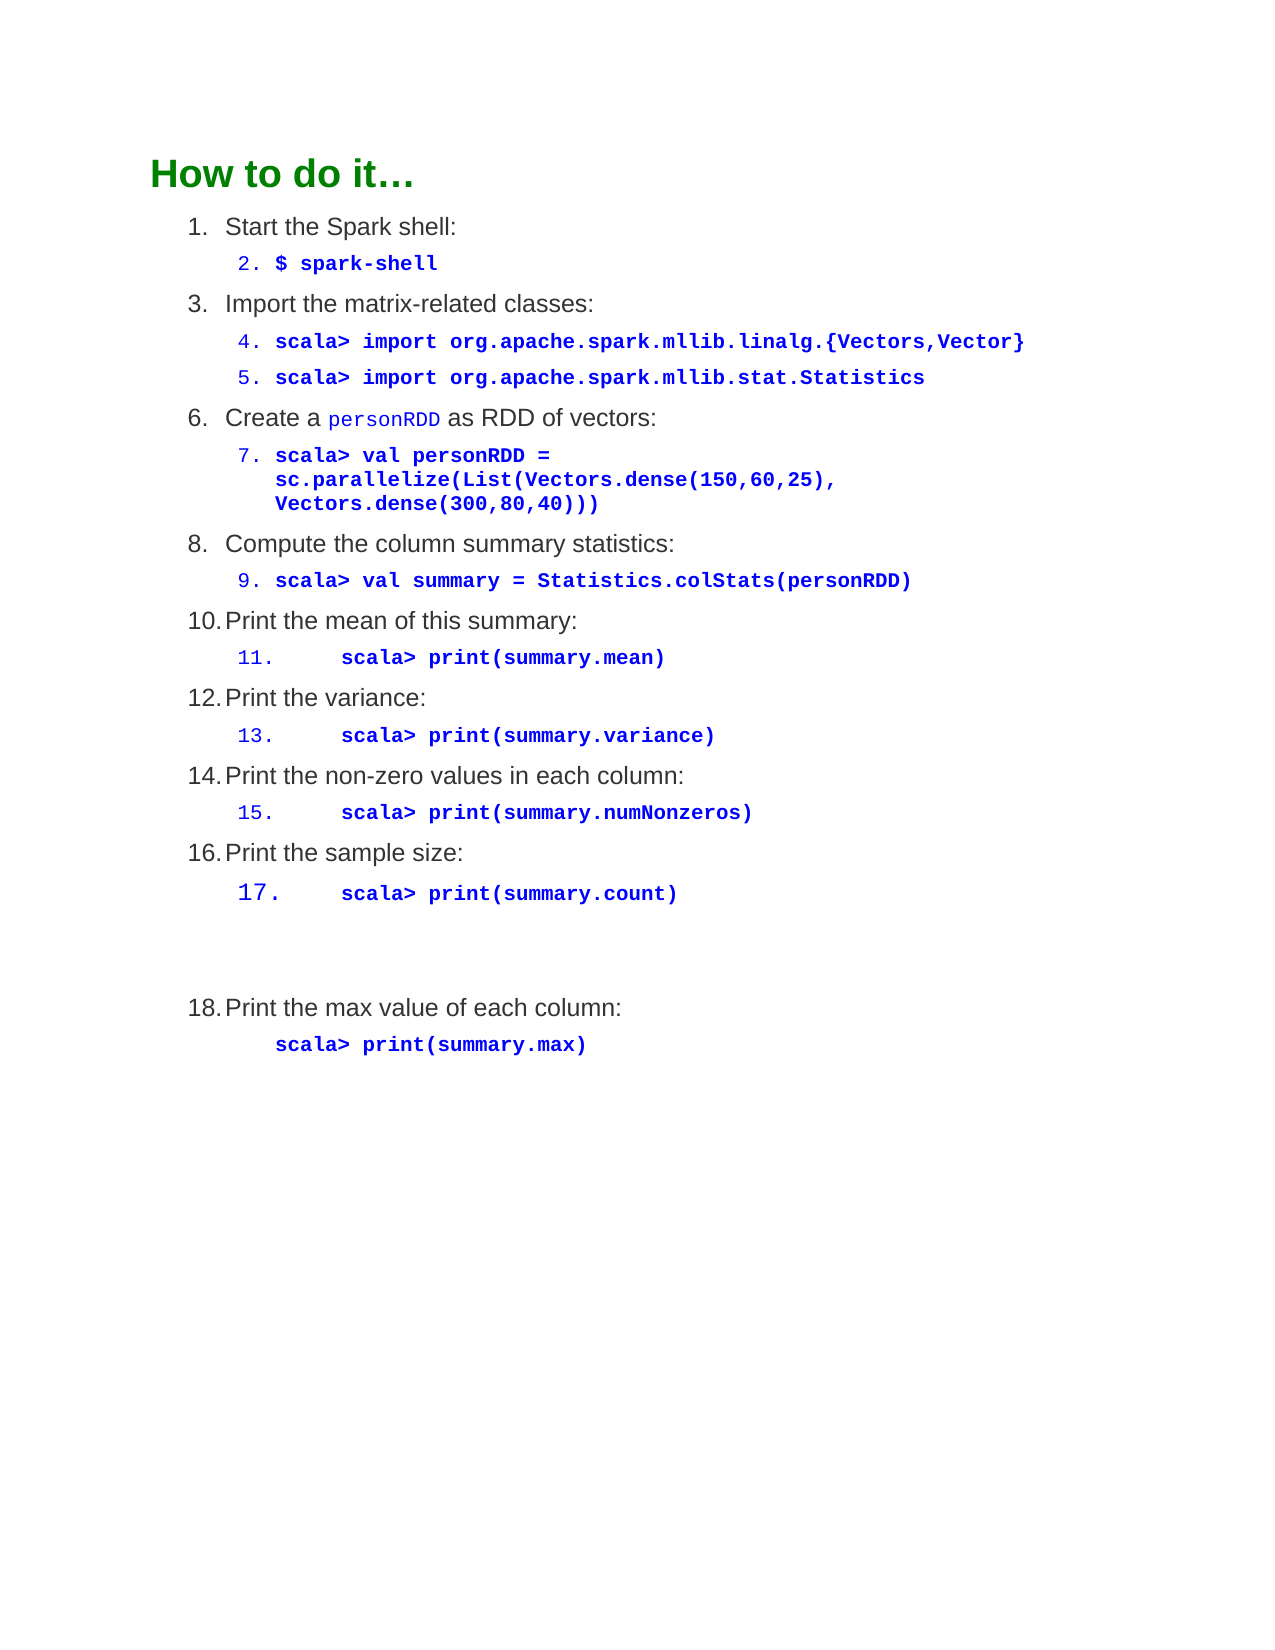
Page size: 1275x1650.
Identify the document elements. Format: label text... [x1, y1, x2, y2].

list $ spark-shell [237, 253, 1075, 277]
list scala> val summary = Statistics.colStats(personRDD) [237, 570, 1075, 593]
list Create a personRDD as RDD of vectors: [187, 403, 1125, 433]
list scala> import org.apache.spark.mllib.stat.Statistics [237, 367, 1075, 391]
list scala> print(summary.numNonzeros) [237, 802, 1075, 826]
list Print the sample size: [187, 838, 1125, 867]
list Print the mean of this summary: [187, 606, 1125, 635]
list Compute the column summary statistics: [187, 529, 1125, 557]
list scala> print(summary.count) [237, 879, 1075, 908]
list Print the variance: [187, 683, 1125, 712]
list scala> val personRDD = sc.parallelize(List(Vectors.dense(150,60,25), Vectors.dense(300,80,40))) [237, 445, 1075, 516]
list scala> print(summary.variance) [237, 725, 1075, 748]
list Start the Spark shell: [187, 212, 1125, 241]
list Print the non-zero values in each column: [187, 761, 1125, 789]
text scala> print(summary.max) [275, 1034, 1075, 1057]
subtitle How to do it… [150, 150, 1125, 196]
list Import the matrix-related classes: [187, 289, 1125, 318]
list Print the max value of each column: [187, 993, 1125, 1021]
list scala> print(summary.mean) [237, 647, 1075, 671]
list scala> import org.apache.spark.mllib.linalg.{Vectors,Vector} [237, 331, 1075, 354]
